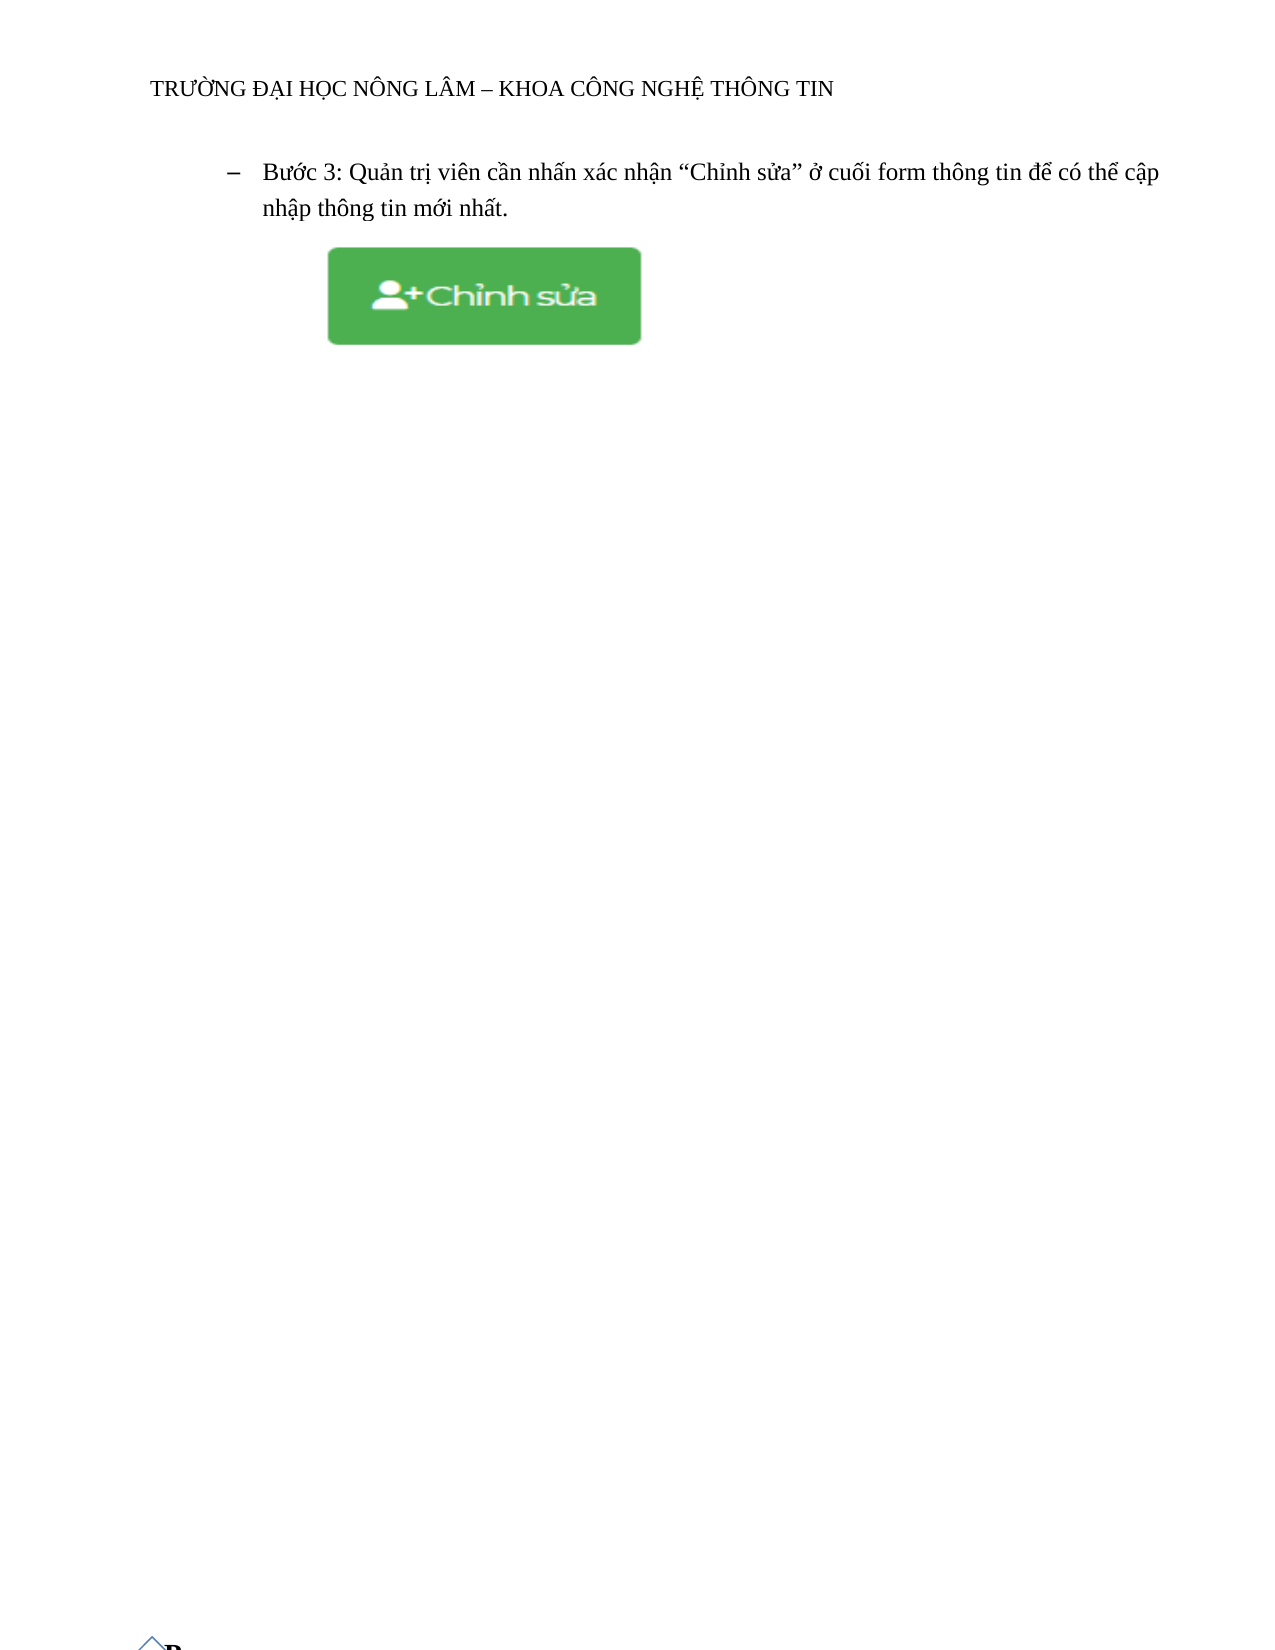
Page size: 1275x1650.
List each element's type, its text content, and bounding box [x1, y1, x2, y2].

list Bước 3: Quản trị viên cần nhấn xác nhận “Chỉnh sửa” ở cuối form thông tin để có thể cập nhập thông tin mới nhất. [225, 150, 1181, 221]
picture [262, 221, 686, 386]
